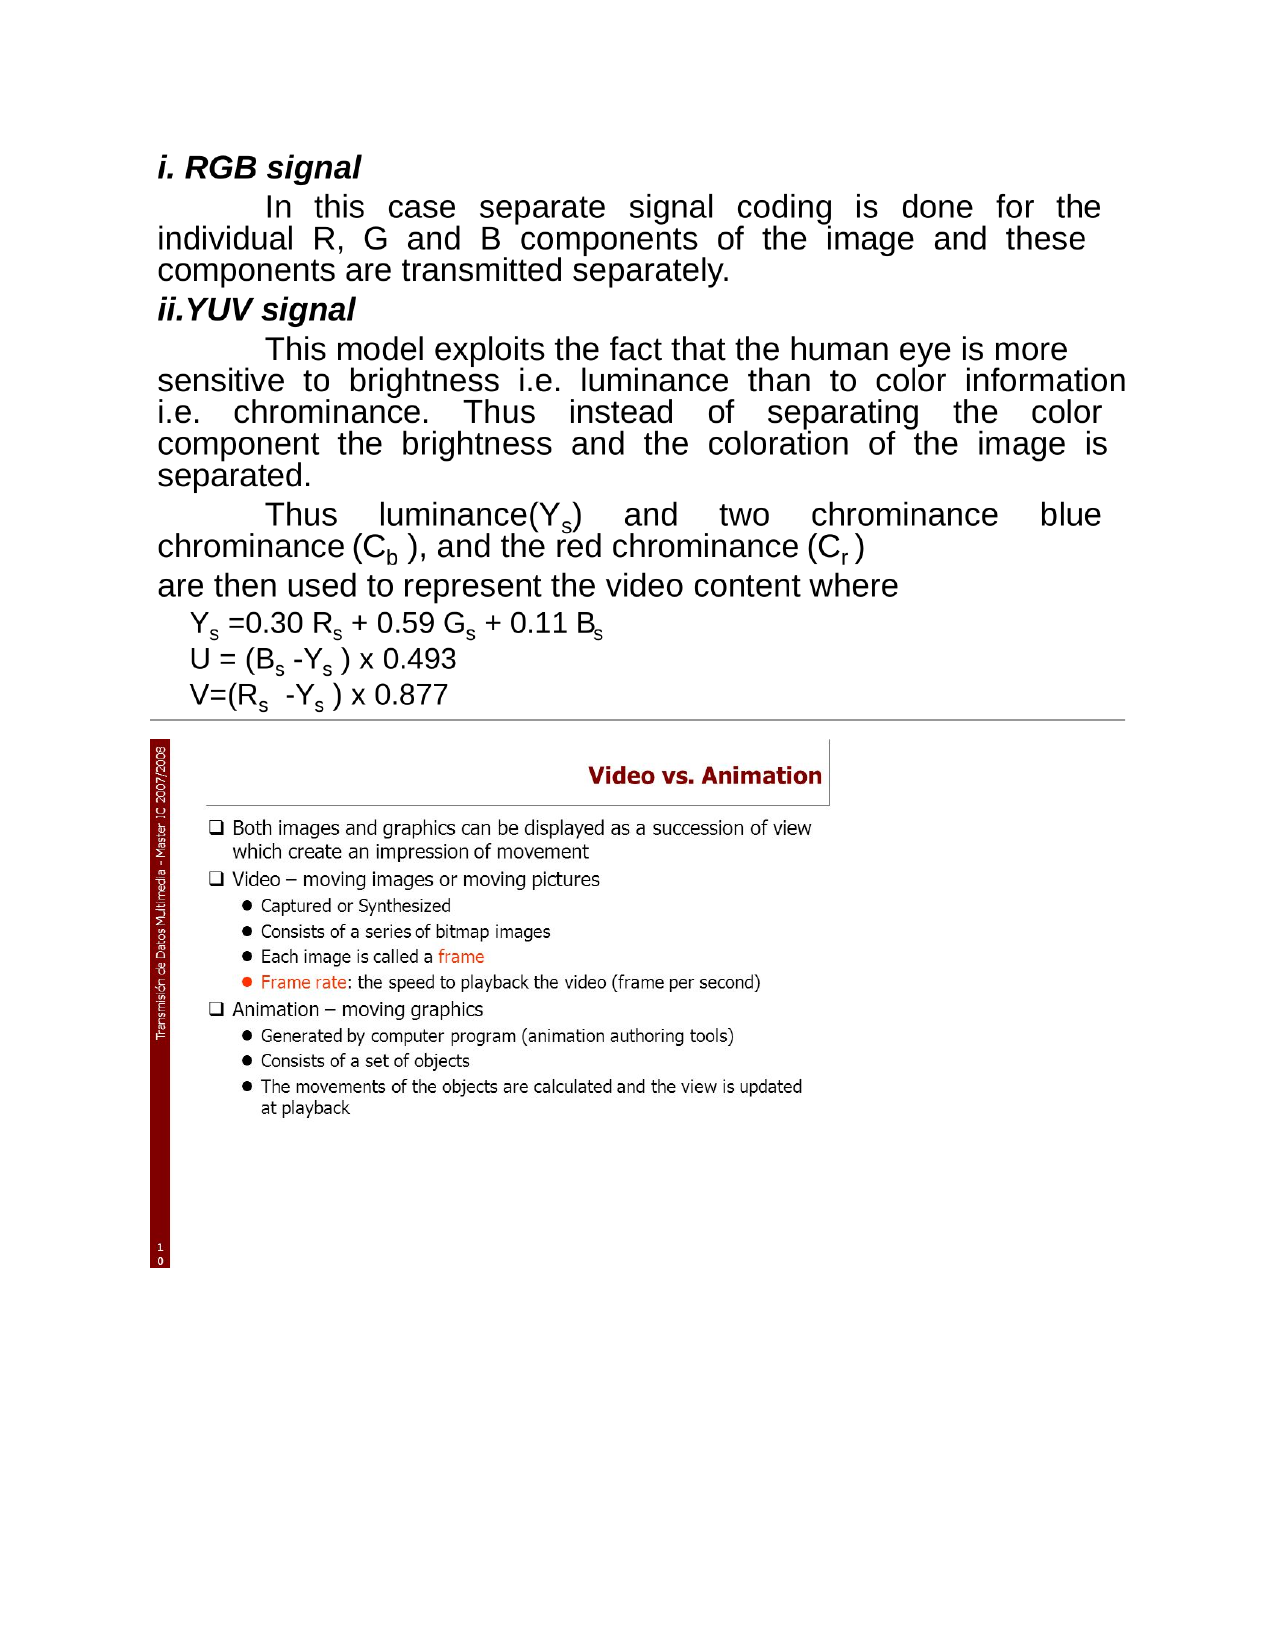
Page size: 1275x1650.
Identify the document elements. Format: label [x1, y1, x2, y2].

picture [150, 739, 854, 1268]
picture [150, 150, 1125, 721]
